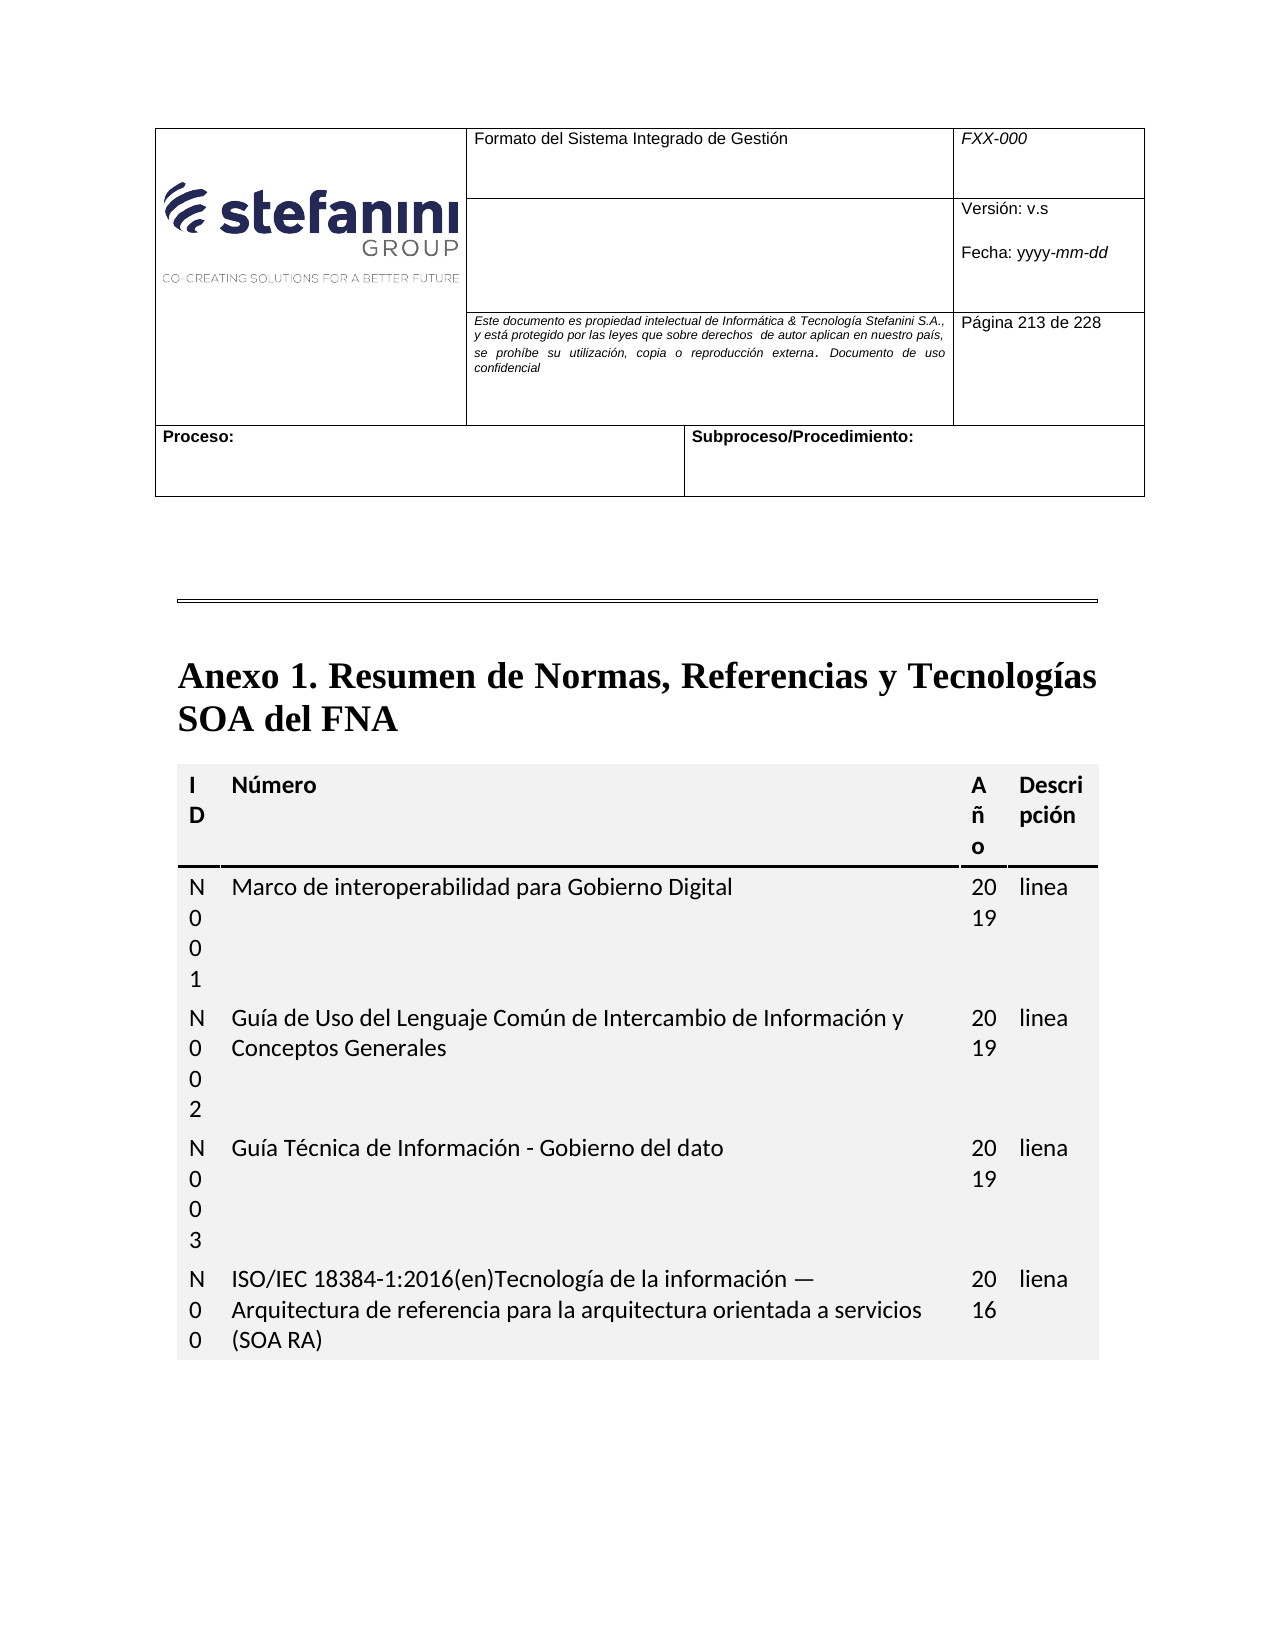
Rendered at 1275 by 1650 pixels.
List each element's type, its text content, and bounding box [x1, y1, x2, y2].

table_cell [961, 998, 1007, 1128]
picture [162, 182, 460, 286]
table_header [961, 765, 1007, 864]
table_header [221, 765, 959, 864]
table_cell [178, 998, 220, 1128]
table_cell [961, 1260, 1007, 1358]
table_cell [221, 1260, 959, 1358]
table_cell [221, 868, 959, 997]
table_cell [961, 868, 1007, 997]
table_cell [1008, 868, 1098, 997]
subtitle Anexo 1. Resumen de Normas, Referencias y Tecnologías SOA del FNA [177, 653, 1098, 739]
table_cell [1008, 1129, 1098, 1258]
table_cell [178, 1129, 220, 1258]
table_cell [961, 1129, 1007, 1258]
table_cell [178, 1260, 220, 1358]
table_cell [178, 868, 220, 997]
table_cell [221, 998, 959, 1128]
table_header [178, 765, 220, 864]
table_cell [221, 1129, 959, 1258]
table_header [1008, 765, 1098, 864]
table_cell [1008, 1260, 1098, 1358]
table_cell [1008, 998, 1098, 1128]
